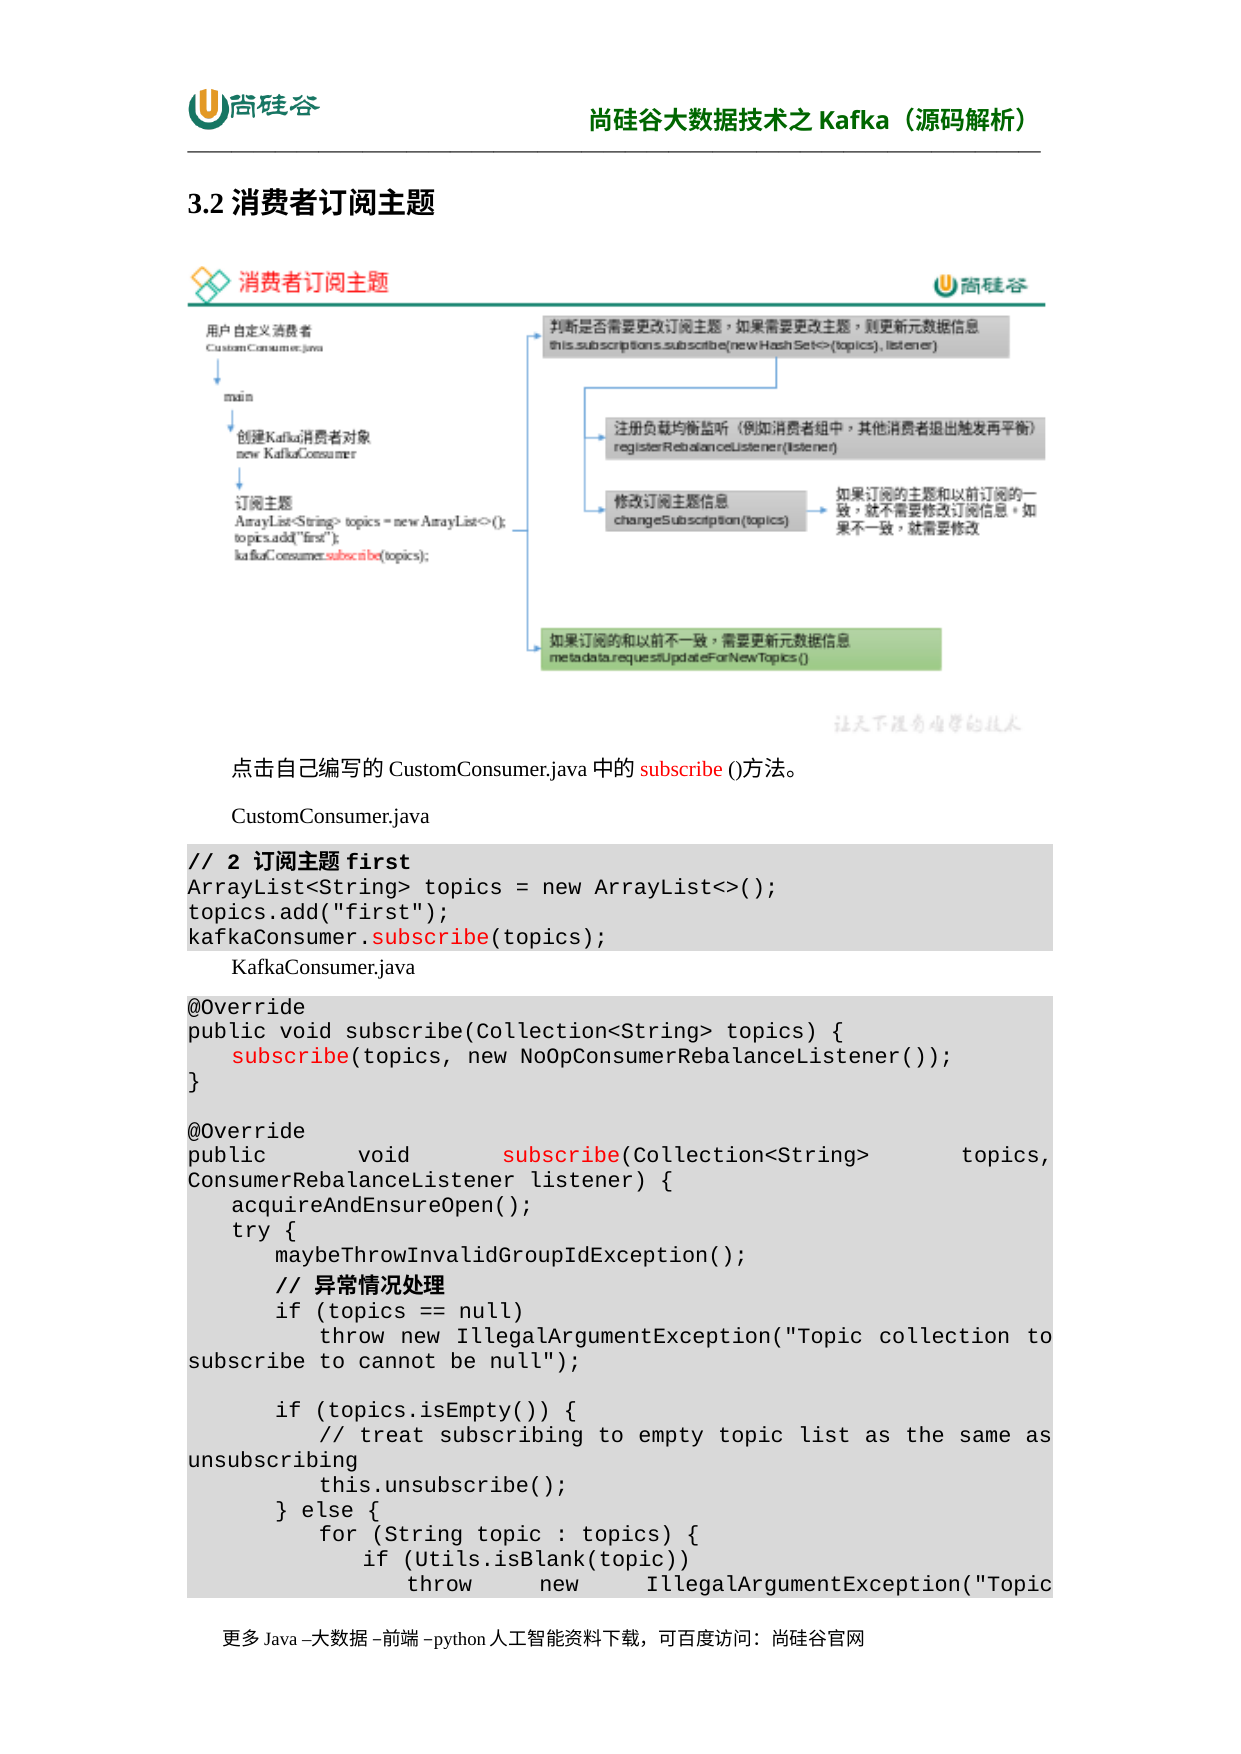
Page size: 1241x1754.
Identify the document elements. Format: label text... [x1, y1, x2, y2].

text ArrayList<String> topics = new ArrayList<>(); [187, 876, 1053, 901]
text maybeThrowInvalidGroupIdException(); [187, 1244, 1053, 1268]
text this.unsubscribe(); [187, 1474, 1053, 1499]
text subscribe(topics, new NoOpConsumerRebalanceListener()); [187, 1045, 1053, 1070]
text acquireAndEnsureOpen(); [187, 1194, 1053, 1219]
subtitle 3.2 消费者订阅主题 [187, 168, 1053, 233]
text CustomConsumer.java [187, 799, 1053, 832]
text if (topics == null) [187, 1301, 1053, 1325]
text if (Utils.isBlank(topic)) [187, 1548, 1053, 1573]
text public void subscribe(Collection<String> topics) { [187, 1021, 1053, 1045]
text @Override [187, 1120, 1053, 1144]
text KafkaConsumer.java [187, 951, 1053, 983]
text } [187, 1070, 1053, 1095]
text kafkaConsumer.subscribe(topics); [187, 926, 1053, 951]
text // treat subscribing to empty topic list as the same as unsubscribing [187, 1424, 1053, 1474]
text for (String topic : topics) { [187, 1524, 1053, 1548]
text topics.add("first"); [187, 901, 1053, 926]
text // 2 订阅主题 first [187, 844, 1053, 876]
text 点击自己编写的CustomConsumer.java中的subscribe ()方法。 [187, 751, 1053, 783]
text public void subscribe(Collection<String> topics, ConsumerRebalanceListener listener) { [187, 1144, 1053, 1194]
text try { [187, 1219, 1053, 1244]
text throw new IllegalArgumentException("Topic collection to subscribe to cannot be null"); [187, 1325, 1053, 1375]
text } else { [187, 1499, 1053, 1524]
text if (topics.isEmpty()) { [187, 1400, 1053, 1424]
picture [187, 88, 320, 130]
text @Override [187, 996, 1053, 1021]
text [187, 1573, 1053, 1598]
text // 异常情况处理 [187, 1268, 1053, 1301]
